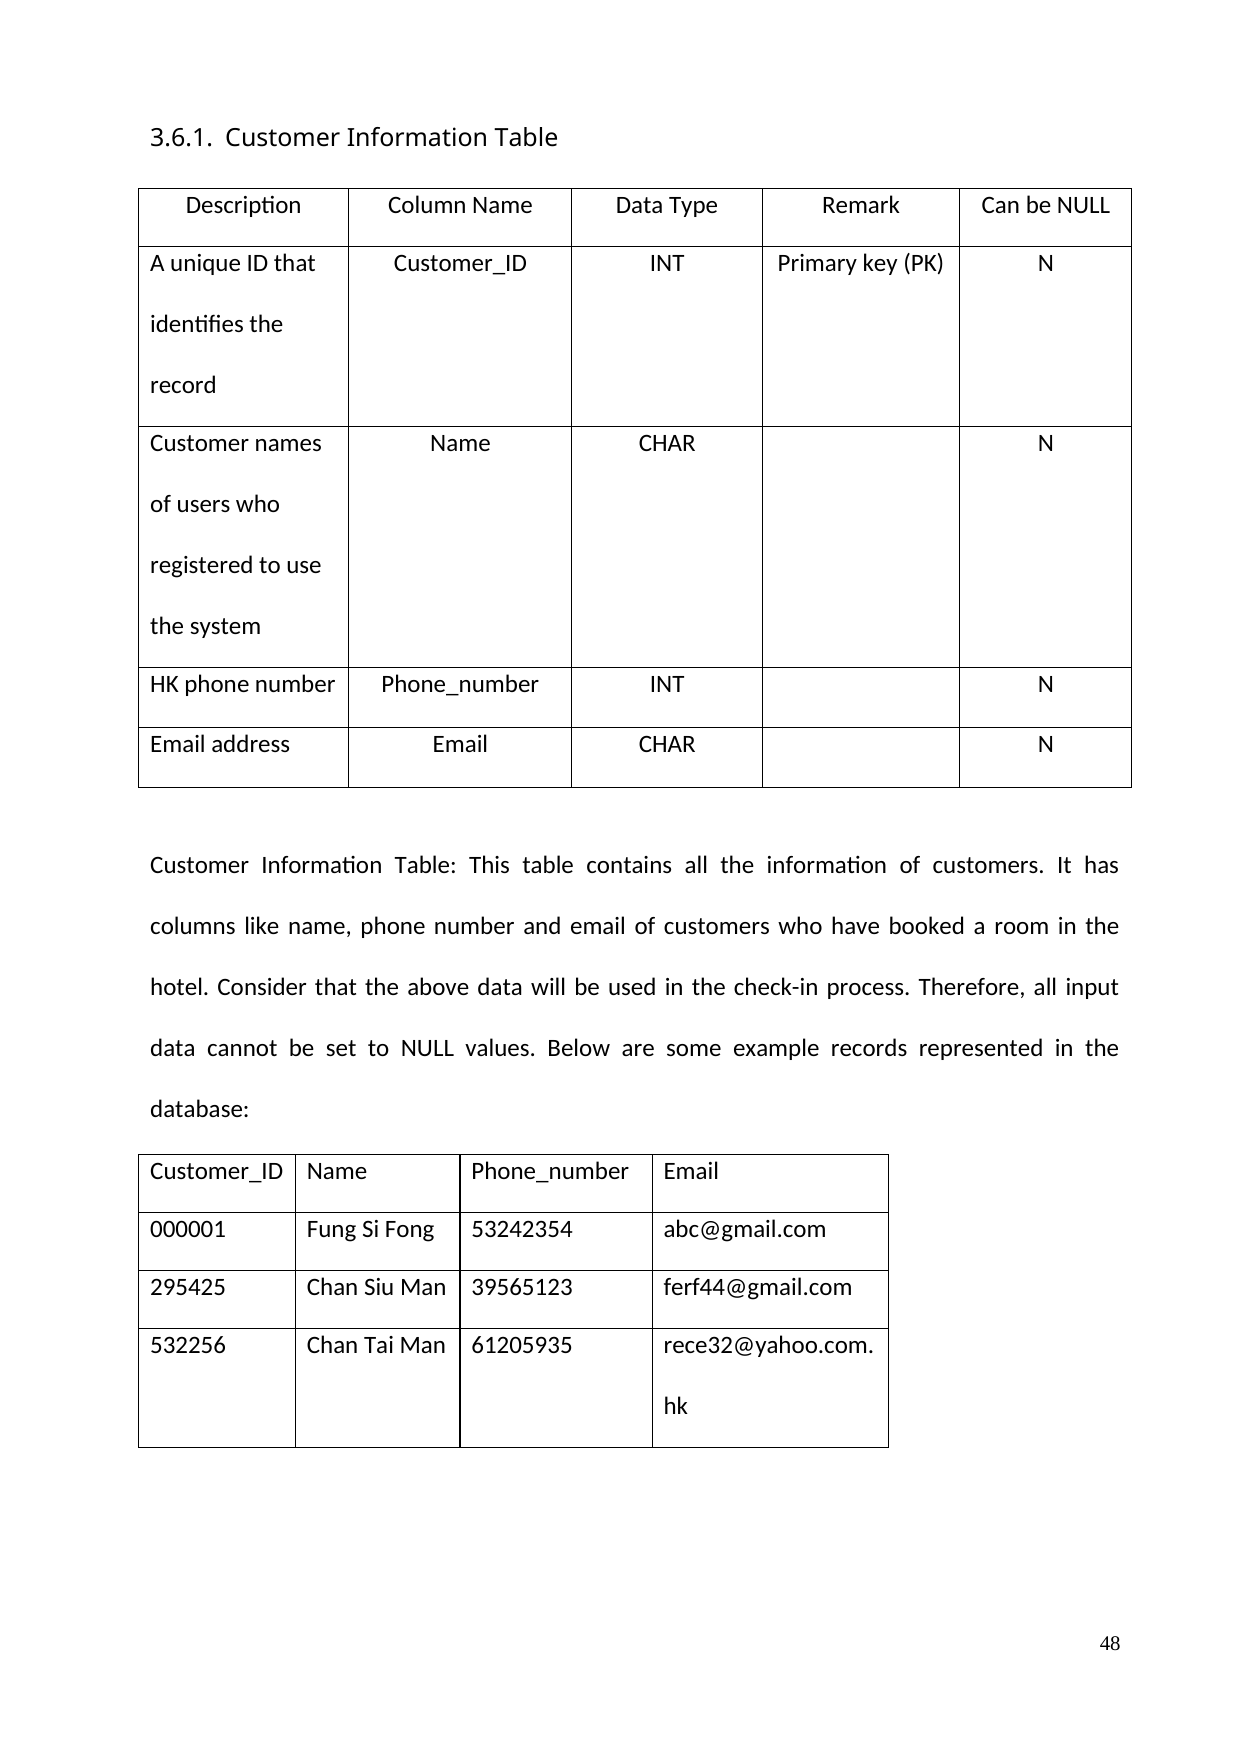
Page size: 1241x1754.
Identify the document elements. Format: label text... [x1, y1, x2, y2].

table_cell N [960, 247, 1131, 426]
table_cell Chan Tai Man [296, 1329, 459, 1447]
table_header Customer_ID [139, 1155, 295, 1212]
table_cell [763, 728, 959, 787]
text Customer Information Table: This table contains all the information of customers. It has columns like name, phone number and email of customers who have booked a room in the hotel. Consider that the above data will be used in the check-in process. Therefore, all input data cannot be set to NULL values. Below are some example records represented in the database: [150, 849, 1120, 1124]
table_cell [763, 427, 959, 667]
table_cell 53242354 [461, 1213, 652, 1270]
table_cell 61205935 [461, 1329, 652, 1447]
table_cell INT [572, 247, 762, 426]
table_cell Customer names of users who registered to use the system [139, 427, 348, 667]
table_header Column Name [349, 189, 571, 246]
table_header Phone_number [461, 1155, 652, 1212]
table_header Can be NULL [960, 189, 1131, 246]
table_header Data Type [572, 189, 762, 246]
table_cell Chan Siu Man [296, 1271, 459, 1328]
table_cell N [960, 668, 1131, 727]
table_cell CHAR [572, 728, 762, 787]
table_cell 532256 [139, 1329, 295, 1447]
table_cell Fung Si Fong [296, 1213, 459, 1270]
table_cell Customer_ID [349, 247, 571, 426]
table_cell Email [349, 728, 571, 787]
table_cell CHAR [572, 427, 762, 667]
table_cell [763, 668, 959, 727]
table_header Name [296, 1155, 459, 1212]
table_cell 000001 [139, 1213, 295, 1270]
table_cell A unique ID that identifies the record [139, 247, 348, 426]
table_cell 39565123 [461, 1271, 652, 1328]
text Customer Information Table [150, 120, 1120, 154]
table_header Email [653, 1155, 888, 1212]
table_cell ferf44@gmail.com [653, 1271, 888, 1328]
table_cell 295425 [139, 1271, 295, 1328]
table_cell N [960, 728, 1131, 787]
table_header Description [139, 189, 348, 246]
table_cell Email address [139, 728, 348, 787]
table_cell Name [349, 427, 571, 667]
table_cell N [960, 427, 1131, 667]
table_cell HK phone number [139, 668, 348, 727]
table_cell abc@gmail.com [653, 1213, 888, 1270]
table_header Remark [763, 189, 959, 246]
table_cell rece32@yahoo.com.hk [653, 1329, 888, 1447]
table_cell Phone_number [349, 668, 571, 727]
table_cell Primary key (PK) [763, 247, 959, 426]
table_cell INT [572, 668, 762, 727]
